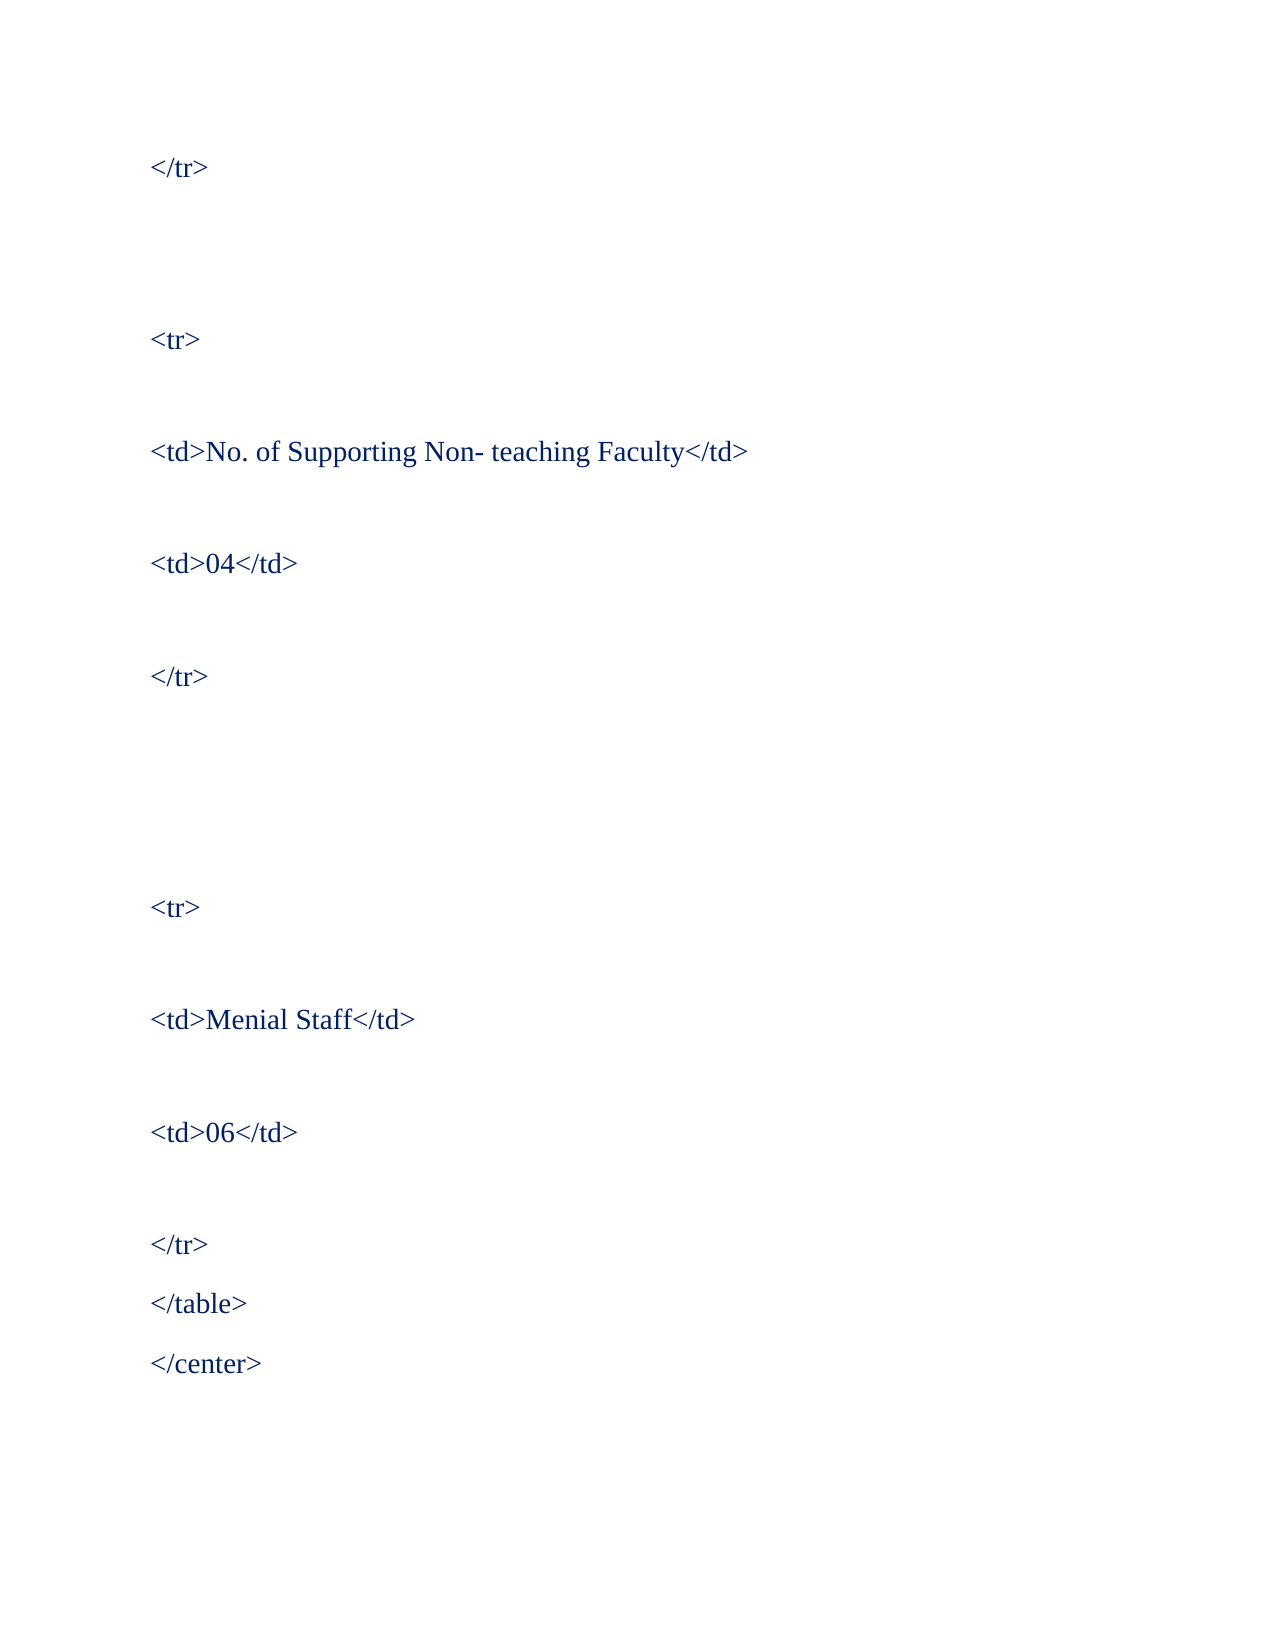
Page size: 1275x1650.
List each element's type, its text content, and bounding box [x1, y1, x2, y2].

text <td>No. of Supporting Non- teaching Faculty</td> [150, 434, 1125, 468]
text <td>06</td> [150, 1115, 1125, 1148]
text </tr> [150, 1227, 1125, 1261]
text <tr> [150, 890, 1125, 924]
text </tr> [150, 150, 1125, 183]
text </center> [150, 1346, 1125, 1379]
text </table> [150, 1287, 1125, 1320]
text <tr> [150, 322, 1125, 355]
text <td>04</td> [150, 547, 1125, 580]
text <td>Menial Staff</td> [150, 1002, 1125, 1036]
text </tr> [150, 659, 1125, 692]
